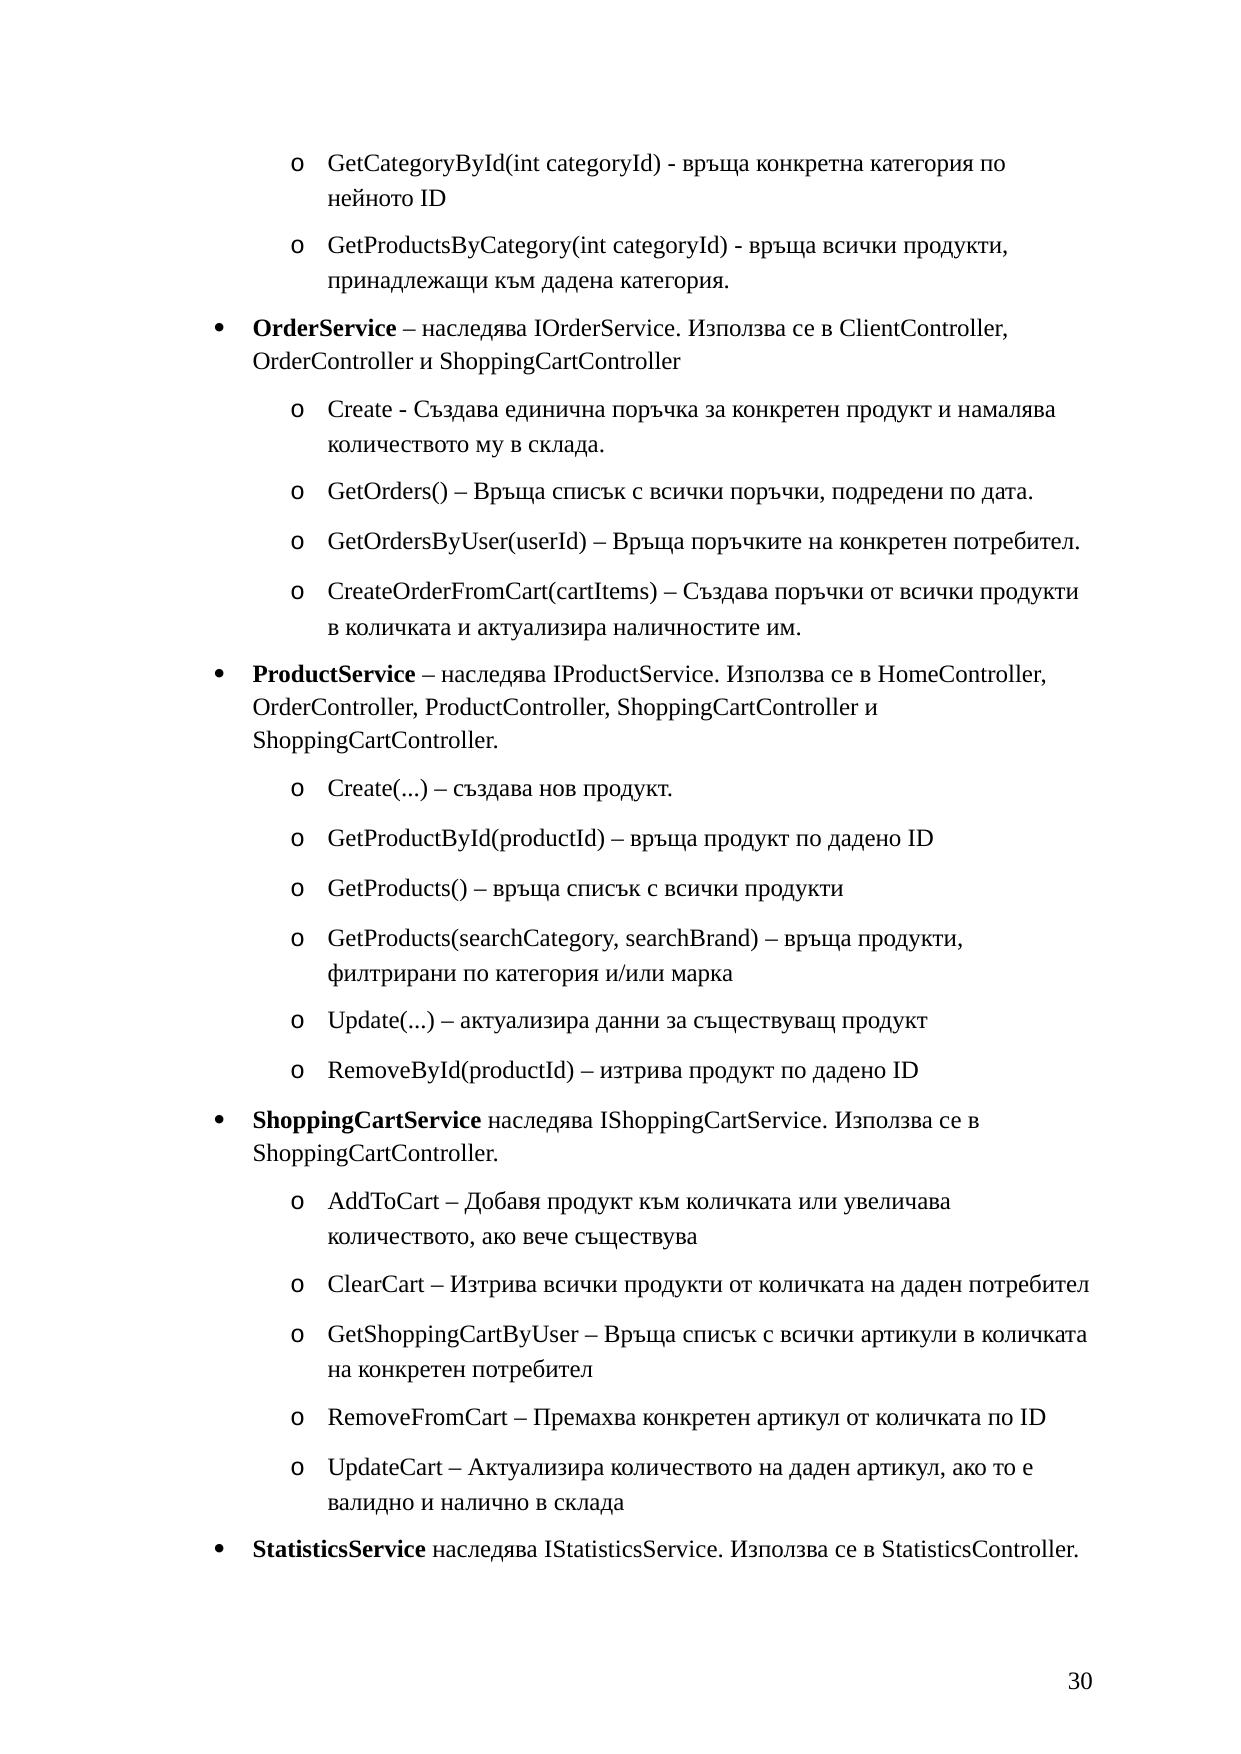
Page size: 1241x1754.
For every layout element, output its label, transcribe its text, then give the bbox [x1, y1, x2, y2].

list Update(...) – актуализира данни за съществуващ продукт [290, 1006, 1092, 1036]
list GetCategoryById(int categoryId) - връща конкретна категория по нейното ID [290, 148, 1092, 212]
list RemoveById(productId) – изтрива продукт по дадено ID [290, 1056, 1092, 1086]
list AddToCart – Добавя продукт към количката или увеличава количеството, ако вече съществува [290, 1186, 1092, 1250]
list GetProductsByCategory(int categoryId) - връща всички продукти, принадлежащи към дадена категория. [290, 230, 1092, 294]
list GetProducts(searchCategory, searchBrand) – връща продукти, филтрирани по категория и/или марка [290, 923, 1092, 987]
list Create(...) – създава нов продукт. [290, 773, 1092, 804]
list GetShoppingCartByUser – Връща списък с всички артикули в количката на конкретен потребител [290, 1319, 1092, 1383]
list GetOrdersByUser(userId) – Връща поръчките на конкретен потребител. [290, 526, 1092, 557]
list ShoppingCartService наследява IShoppingCartService. Използва се в ShoppingCartController. [215, 1106, 1092, 1167]
list GetProductById(productId) – връща продукт по дадено ID [290, 823, 1092, 854]
list RemoveFromCart – Премахва конкретен артикул от количката по ID [290, 1402, 1092, 1432]
list OrderService – наследява IOrderService. Използва се в ClientController, OrderController и ShoppingCartController [215, 313, 1092, 375]
list UpdateCart – Актуализира количеството на даден артикул, ако то е валидно и налично в склада [290, 1452, 1092, 1515]
list Create - Създава единична поръчка за конкретен продукт и намалява количеството му в склада. [290, 394, 1092, 458]
list StatisticsService наследява IStatisticsService. Използва се в StatisticsController. [215, 1534, 1092, 1563]
list GetProducts() – връща списък с всички продукти [290, 873, 1092, 904]
list GetOrders() – Връща списък с всички поръчки, подредени по дата. [290, 476, 1092, 507]
list CreateOrderFromCart(cartItems) – Създава поръчки от всички продукти в количката и актуализира наличностите им. [290, 576, 1092, 640]
list ClearCart – Изтрива всички продукти от количката на даден потребител [290, 1269, 1092, 1300]
list ProductService – наследява IProductService. Използва се в HomeController, OrderController, ProductController, ShoppingCartController и ShoppingCartController. [215, 659, 1092, 754]
